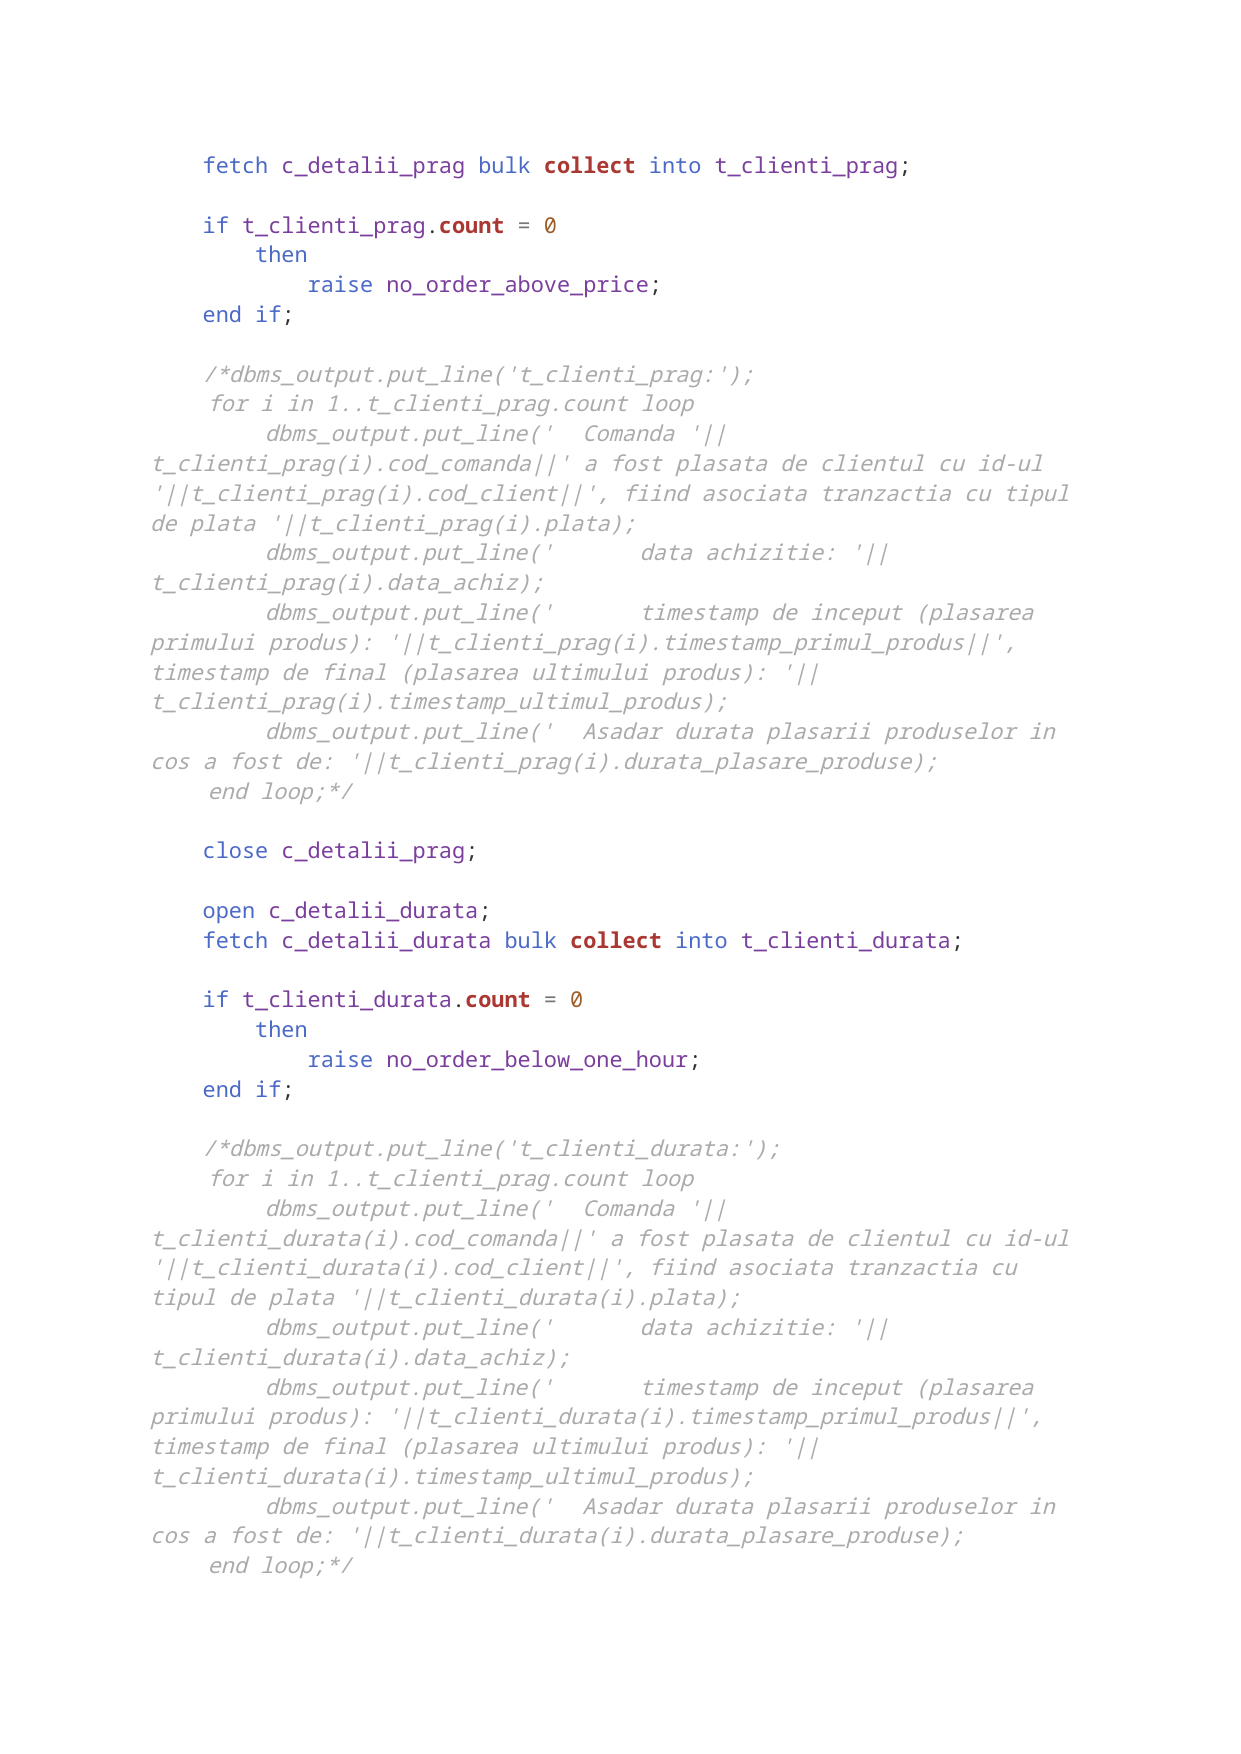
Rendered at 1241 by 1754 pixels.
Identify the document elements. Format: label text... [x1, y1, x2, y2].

text dbms_output.put_line(' Asadar durata plasarii produselor in cos a fost de: '||t_clienti_prag(i).durata_plasare_produse); [150, 716, 1090, 776]
text if t_clienti_durata.count = 0 [150, 984, 1090, 1014]
text dbms_output.put_line(' Asadar durata plasarii produselor in cos a fost de: '||t_clienti_durata(i).durata_plasare_produse); [150, 1491, 1090, 1550]
text /*dbms_output.put_line('t_clienti_durata:'); [150, 1133, 1090, 1163]
text close c_detalii_prag; [150, 835, 1090, 865]
text if t_clienti_prag.count = 0 [150, 209, 1090, 239]
text then [150, 239, 1090, 269]
text dbms_output.put_line(' timestamp de inceput (plasarea primului produs): '||t_clienti_prag(i).timestamp_primul_produs||', timestamp de final (plasarea ultimului produs): '||t_clienti_prag(i).timestamp_ultimul_produs); [150, 597, 1090, 716]
text then [150, 1014, 1090, 1044]
text open c_detalii_durata; [150, 895, 1090, 924]
text end loop;*/ [150, 776, 1090, 805]
text raise no_order_below_one_hour; [150, 1044, 1090, 1073]
text end if; [150, 1073, 1090, 1103]
text /*dbms_output.put_line('t_clienti_prag:'); [150, 358, 1090, 388]
text dbms_output.put_line(' Comanda '||t_clienti_durata(i).cod_comanda||' a fost plasata de clientul cu id-ul '||t_clienti_durata(i).cod_client||', fiind asociata tranzactia cu tipul de plata '||t_clienti_durata(i).plata); [150, 1193, 1090, 1312]
text dbms_output.put_line(' data achizitie: '||t_clienti_prag(i).data_achiz); [150, 537, 1090, 597]
text dbms_output.put_line(' Comanda '||t_clienti_prag(i).cod_comanda||' a fost plasata de clientul cu id-ul '||t_clienti_prag(i).cod_client||', fiind asociata tranzactia cu tipul de plata '||t_clienti_prag(i).plata); [150, 418, 1090, 537]
text end if; [150, 299, 1090, 329]
text for i in 1..t_clienti_prag.count loop [150, 388, 1090, 418]
text fetch c_detalii_durata bulk collect into t_clienti_durata; [150, 924, 1090, 954]
text fetch c_detalii_prag bulk collect into t_clienti_prag; [150, 150, 1090, 180]
text dbms_output.put_line(' timestamp de inceput (plasarea primului produs): '||t_clienti_durata(i).timestamp_primul_produs||', timestamp de final (plasarea ultimului produs): '||t_clienti_durata(i).timestamp_ultimul_produs); [150, 1371, 1090, 1491]
text raise no_order_above_price; [150, 269, 1090, 299]
text for i in 1..t_clienti_prag.count loop [150, 1163, 1090, 1193]
text dbms_output.put_line(' data achizitie: '||t_clienti_durata(i).data_achiz); [150, 1312, 1090, 1371]
text end loop;*/ [150, 1550, 1090, 1580]
